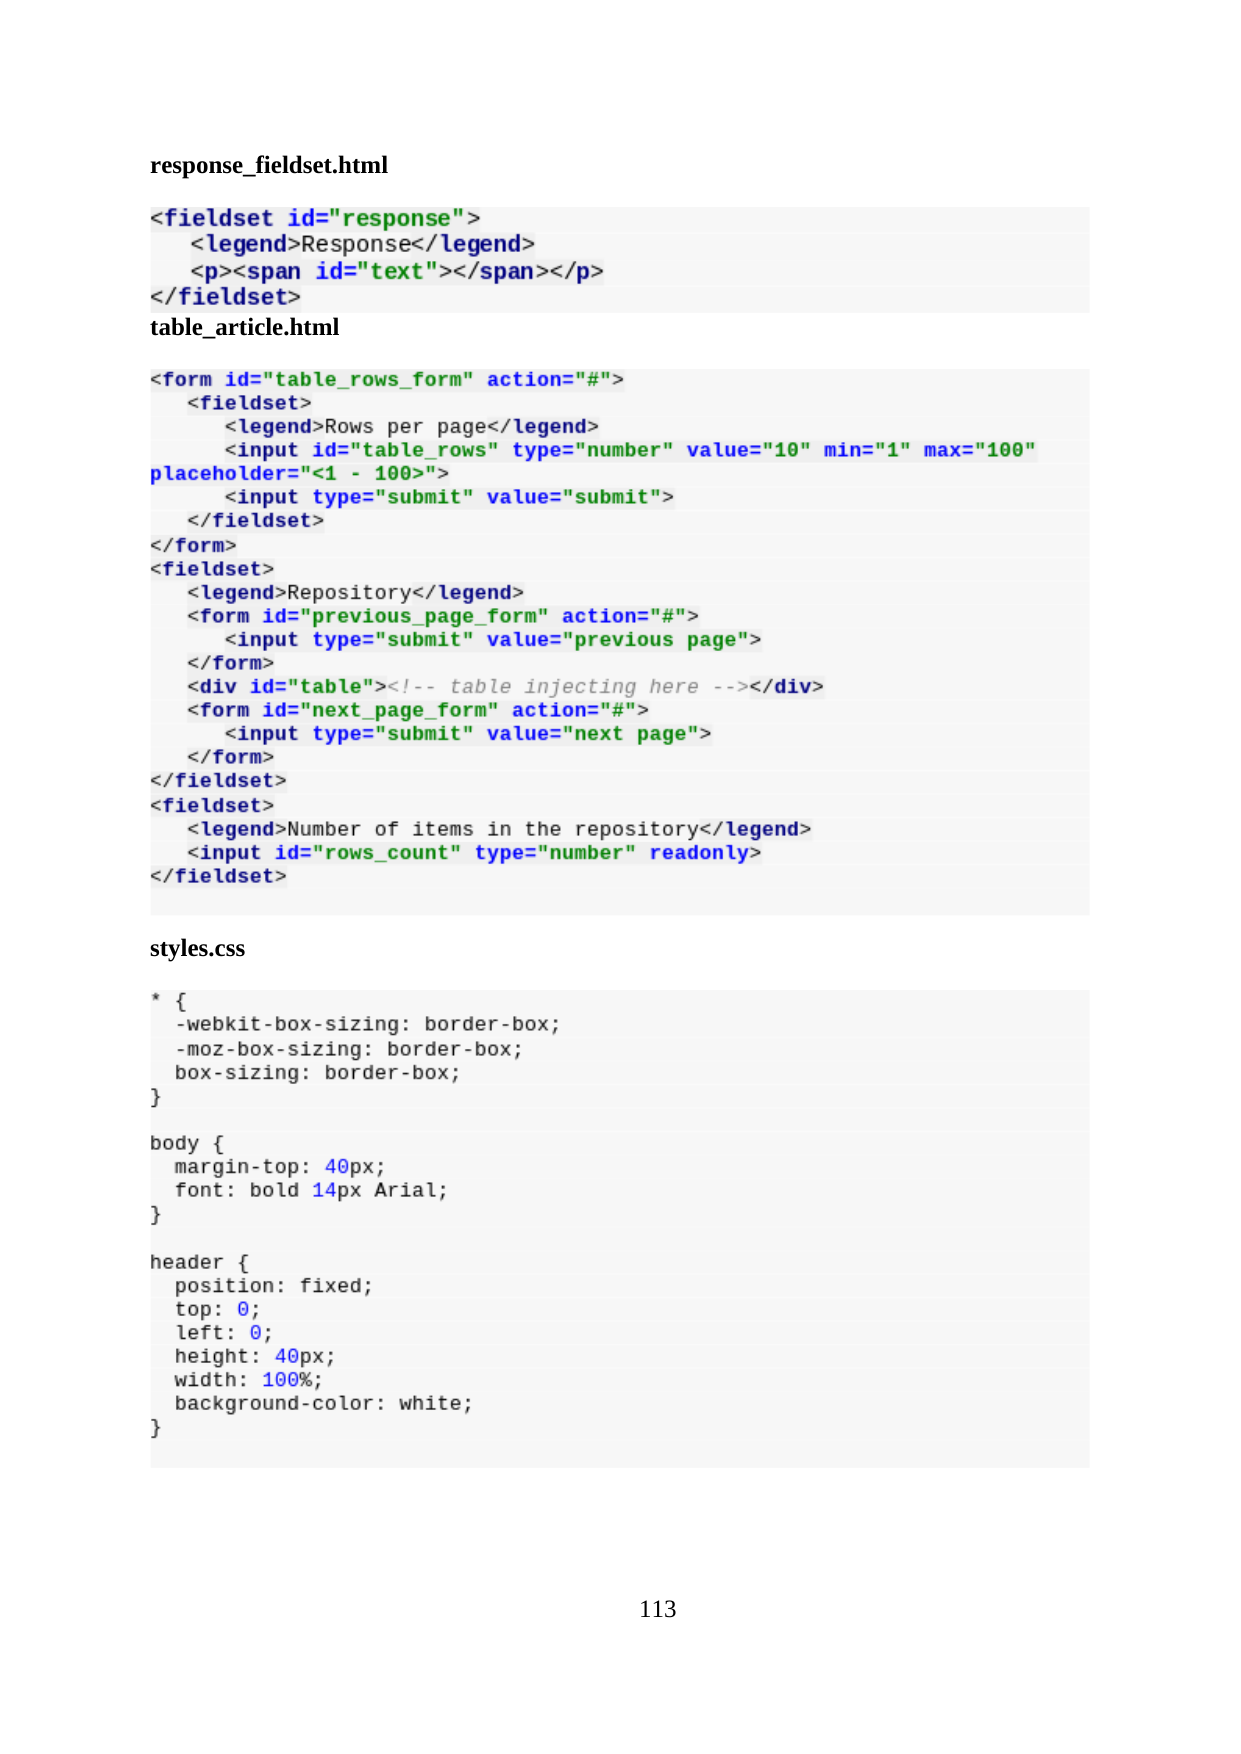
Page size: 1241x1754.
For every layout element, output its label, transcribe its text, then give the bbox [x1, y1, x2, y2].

subtitle response_fieldset.html [150, 150, 1090, 179]
subtitle table_article.html [150, 313, 1090, 341]
subtitle styles.css [150, 933, 1090, 962]
